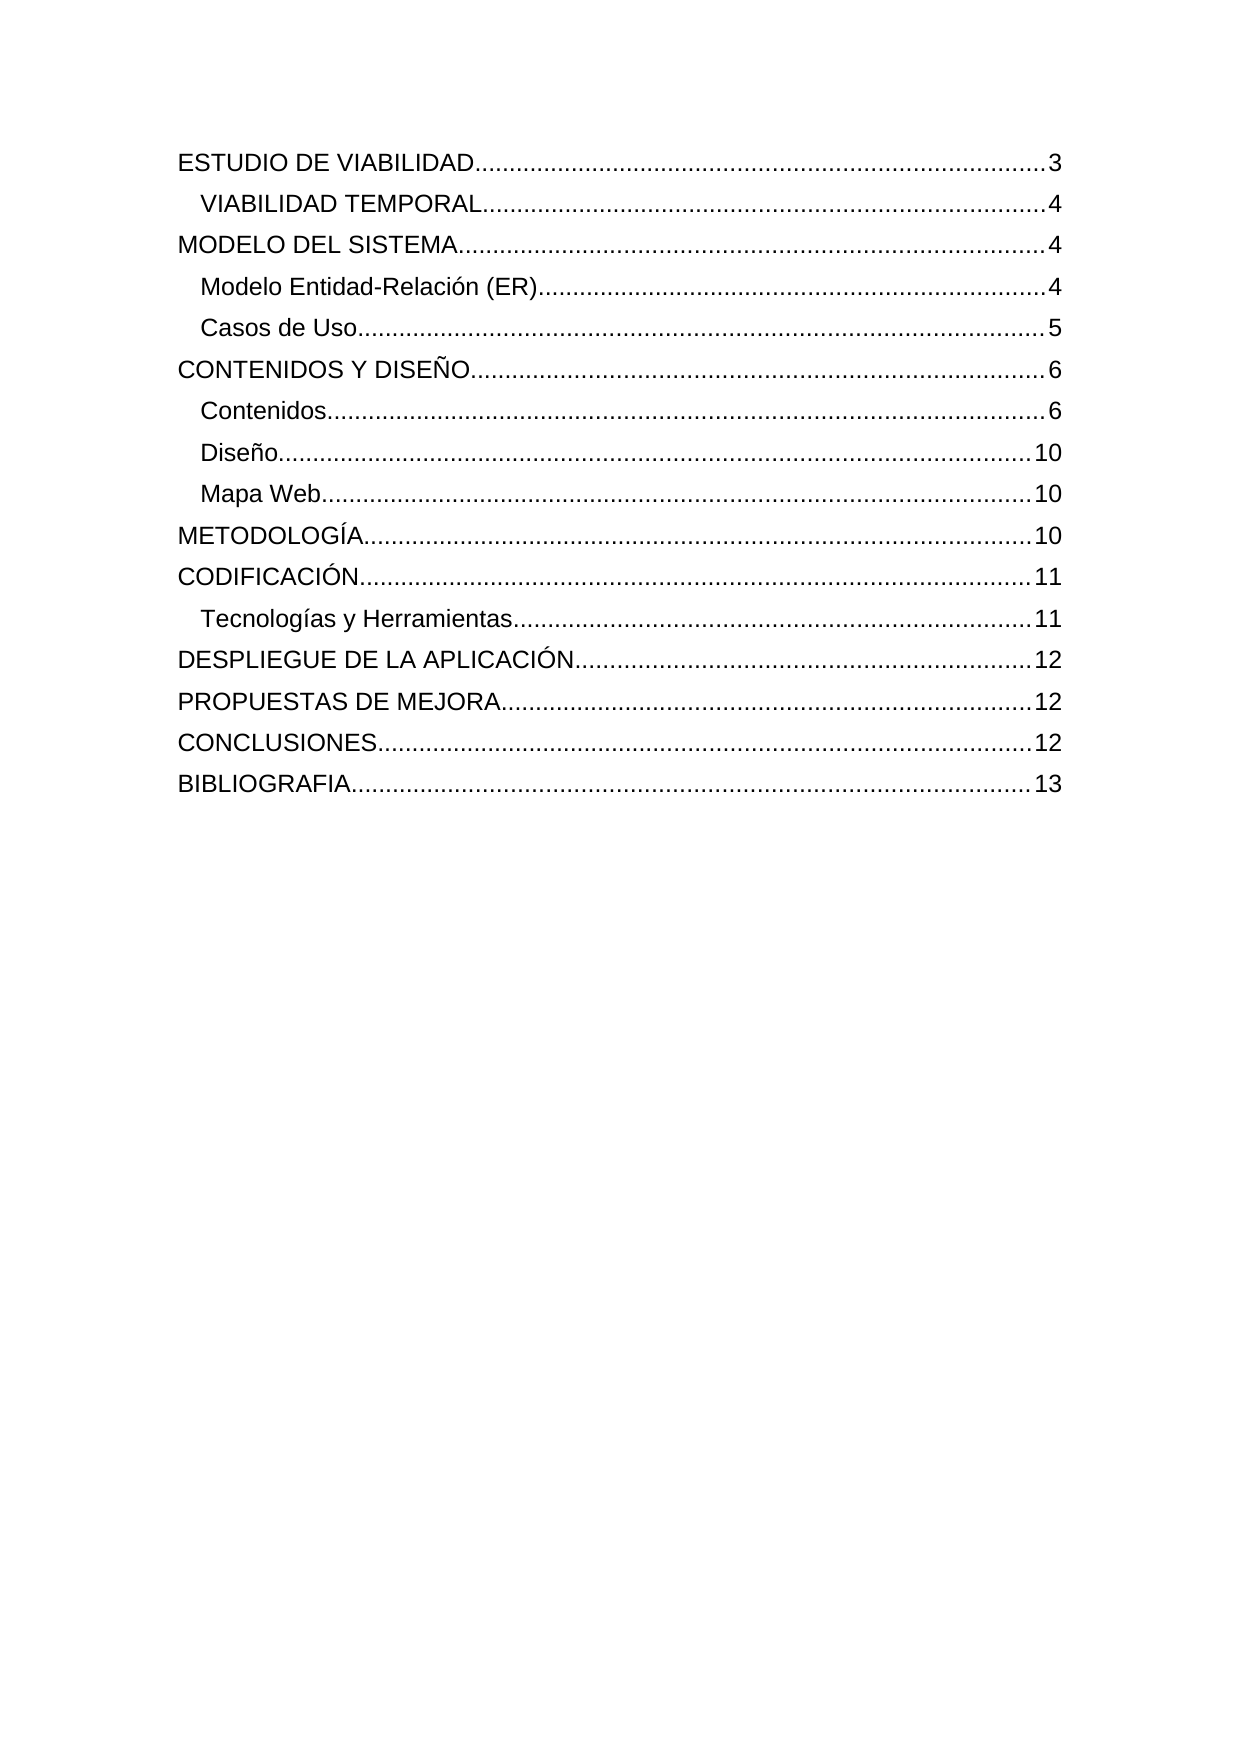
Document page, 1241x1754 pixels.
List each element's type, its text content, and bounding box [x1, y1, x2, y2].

text METODOLOGÍA 10 [177, 521, 1063, 549]
text CONCLUSIONES 12 [177, 728, 1063, 757]
text VIABILIDAD TEMPORAL 4 [200, 189, 1063, 218]
text CODIFICACIÓN 11 [177, 562, 1063, 591]
text DESPLIEGUE DE LA APLICACIÓN 12 [177, 645, 1063, 674]
text Mapa Web 10 [200, 479, 1063, 508]
text Tecnologías y Herramientas 11 [200, 604, 1063, 632]
text MODELO DEL SISTEMA 4 [177, 231, 1063, 259]
text Modelo Entidad-Relación (ER) 4 [200, 272, 1063, 301]
text Casos de Uso 5 [200, 313, 1063, 342]
text BIBLIOGRAFIA 13 [177, 769, 1063, 798]
text PROPUESTAS DE MEJORA 12 [177, 687, 1063, 715]
text Diseño 10 [200, 438, 1063, 467]
text ESTUDIO DE VIABILIDAD 3 [177, 148, 1063, 176]
text CONTENIDOS Y DISEÑO 6 [177, 355, 1063, 384]
text Contenidos 6 [200, 396, 1063, 425]
